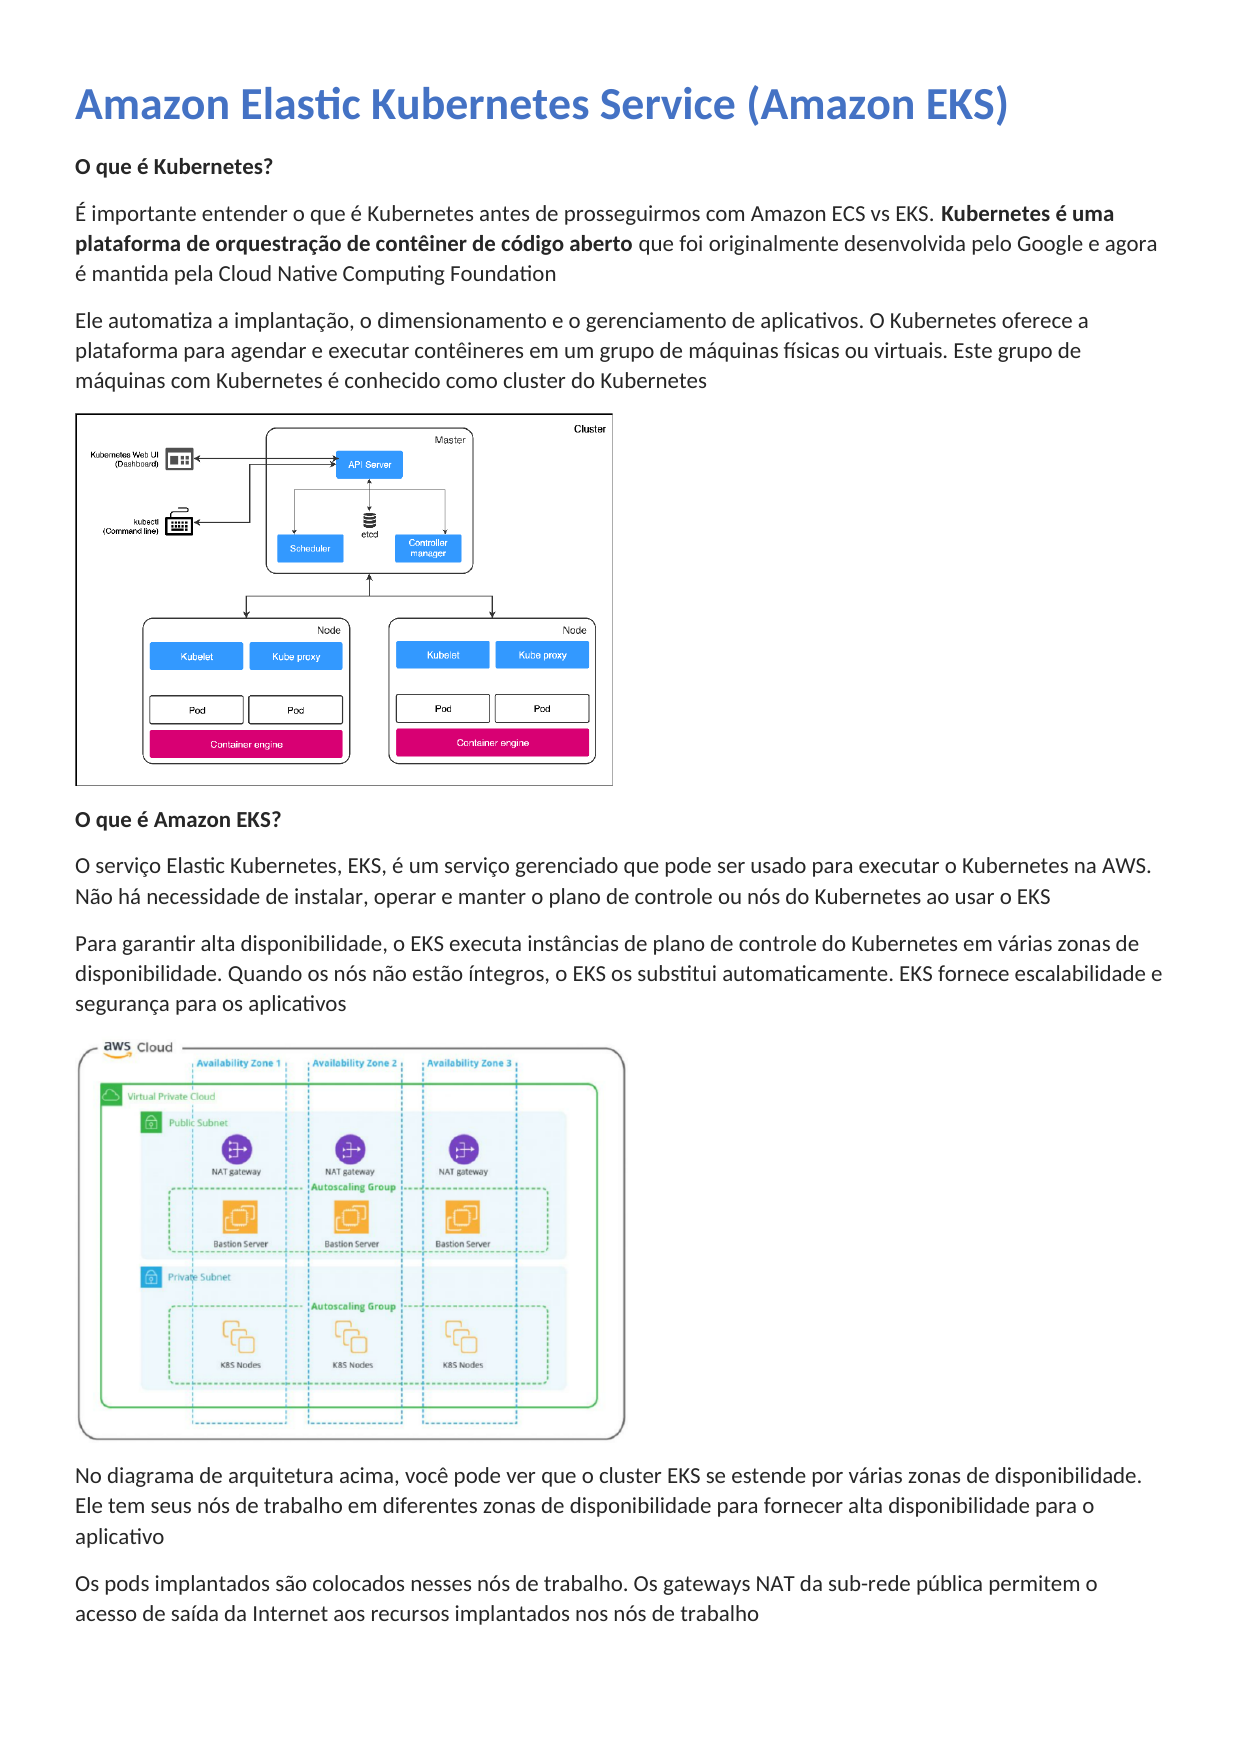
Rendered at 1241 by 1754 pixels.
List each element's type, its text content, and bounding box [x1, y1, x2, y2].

text É importante entender o que é Kubernetes antes de prosseguirmos com Amazon ECS vs EKS. Kubernetes é uma plataforma de orquestração de contêiner de código aberto que foi originalmente desenvolvida pelo Google e agora é mantida pela Cloud Native Computing Foundation [75, 199, 1165, 287]
text Ele automatiza a implantação, o dimensionamento e o gerenciamento de aplicativos. O Kubernetes oferece a plataforma para agendar e executar contêineres em um grupo de máquinas físicas ou virtuais. Este grupo de máquinas com Kubernetes é conhecido como cluster do Kubernetes [75, 306, 1165, 394]
text Os pods implantados são colocados nesses nós de trabalho. Os gateways NAT da sub-rede pública permitem o acesso de saída da Internet aos recursos implantados nos nós de trabalho [75, 1569, 1165, 1627]
text Para garantir alta disponibilidade, o EKS executa instâncias de plano de controle do Kubernetes em várias zonas de disponibilidade. Quando os nós não estão íntegros, o EKS os substitui automaticamente. EKS fornece escalabilidade e segurança para os aplicativos [75, 929, 1165, 1017]
text O serviço Elastic Kubernetes, EKS, é um serviço gerenciado que pode ser usado para executar o Kubernetes na AWS. Não há necessidade de instalar, operar e manter o plano de controle ou nós do Kubernetes ao usar o EKS [75, 852, 1165, 910]
text Amazon Elastic Kubernetes Service (Amazon EKS) [75, 75, 1165, 131]
text No diagrama de arquitetura acima, você pode ver que o cluster EKS se estende por várias zonas de disponibilidade. Ele tem seus nós de trabalho em diferentes zonas de disponibilidade para fornecer alta disponibilidade para o aplicativo [75, 1461, 1165, 1550]
picture [75, 1036, 629, 1443]
text O que é Kubernetes? [75, 152, 1165, 180]
text O que é Amazon EKS? [75, 805, 1165, 833]
picture [75, 413, 613, 786]
